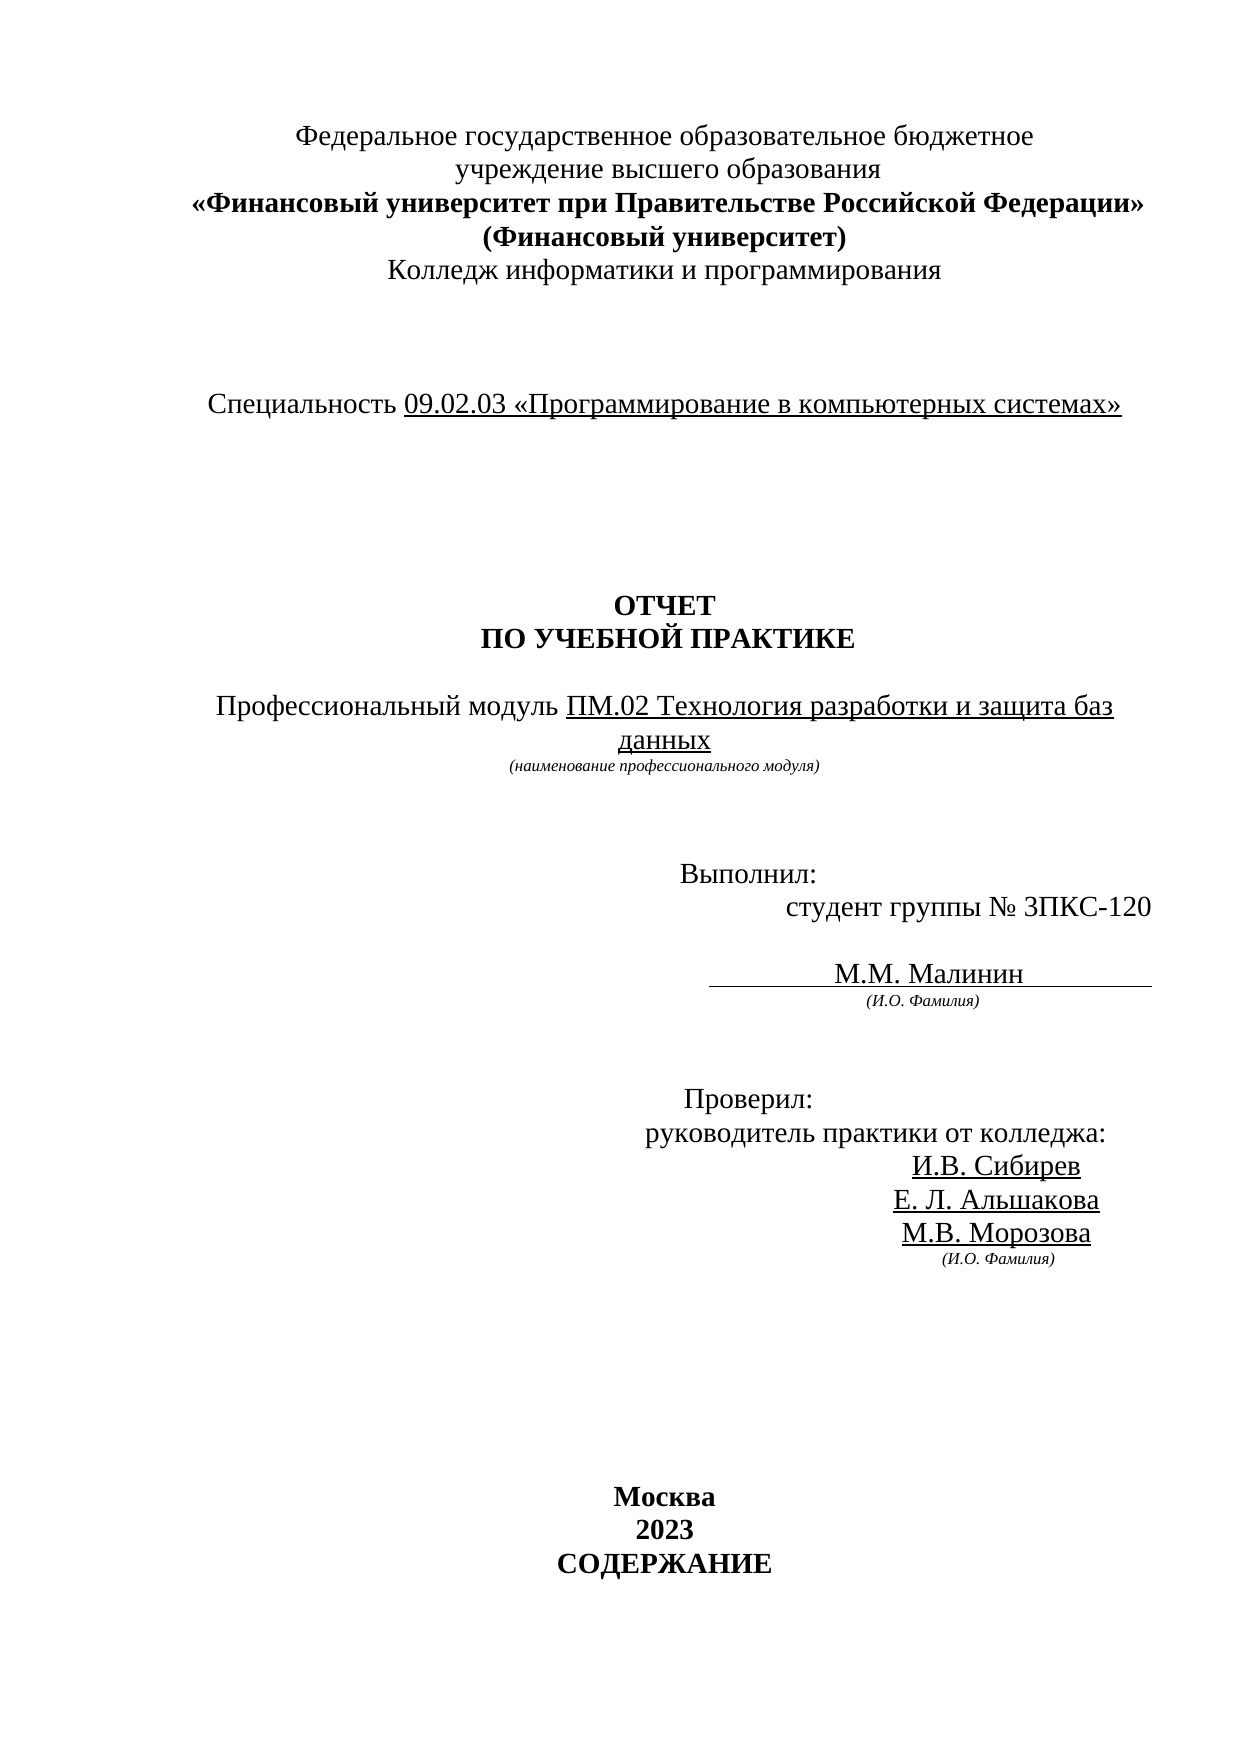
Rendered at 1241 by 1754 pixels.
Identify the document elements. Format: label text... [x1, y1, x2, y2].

text Москва [177, 1479, 1152, 1512]
text СОДЕРЖАНИЕ [177, 1546, 1152, 1579]
text «Финансовый университет при Правительстве Российской Федерации» [177, 185, 1152, 219]
text Выполнил: [177, 856, 1152, 889]
text ОТЧЕТ [177, 588, 1152, 621]
text Колледж информатики и программирования [177, 252, 1152, 286]
text ПО УЧЕБНОЙ ПРАКТИКЕ [177, 621, 1152, 655]
text (И.О. Фамилия) [841, 990, 1152, 1024]
text (Финансовый университет) [177, 219, 1152, 252]
text Профессиональный модуль ПМ.02 Технология разработки и защита баз данных [177, 688, 1152, 755]
text учреждение высшего образования [177, 152, 1152, 185]
text (наименование профессионального модуля) [177, 755, 1152, 789]
text Проверил: [177, 1081, 1152, 1115]
text студент группы № 3ПКС-120 [177, 889, 1152, 923]
text Специальность 09.02.03 «Программирование в компьютерных системах» [177, 386, 1152, 420]
text Е. Л. Альшакова [767, 1182, 1152, 1215]
text М.В. Морозова [767, 1215, 1152, 1249]
text 2023 [177, 1512, 1152, 1546]
text Федеральное государственное образовательное бюджетное [177, 118, 1152, 152]
text И.В. Сибирев [767, 1148, 1152, 1182]
text (И.О. Фамилия) [472, 1249, 1152, 1282]
text руководитель практики от колледжа: [177, 1115, 1152, 1148]
text М.М. Малинин [177, 957, 1152, 990]
